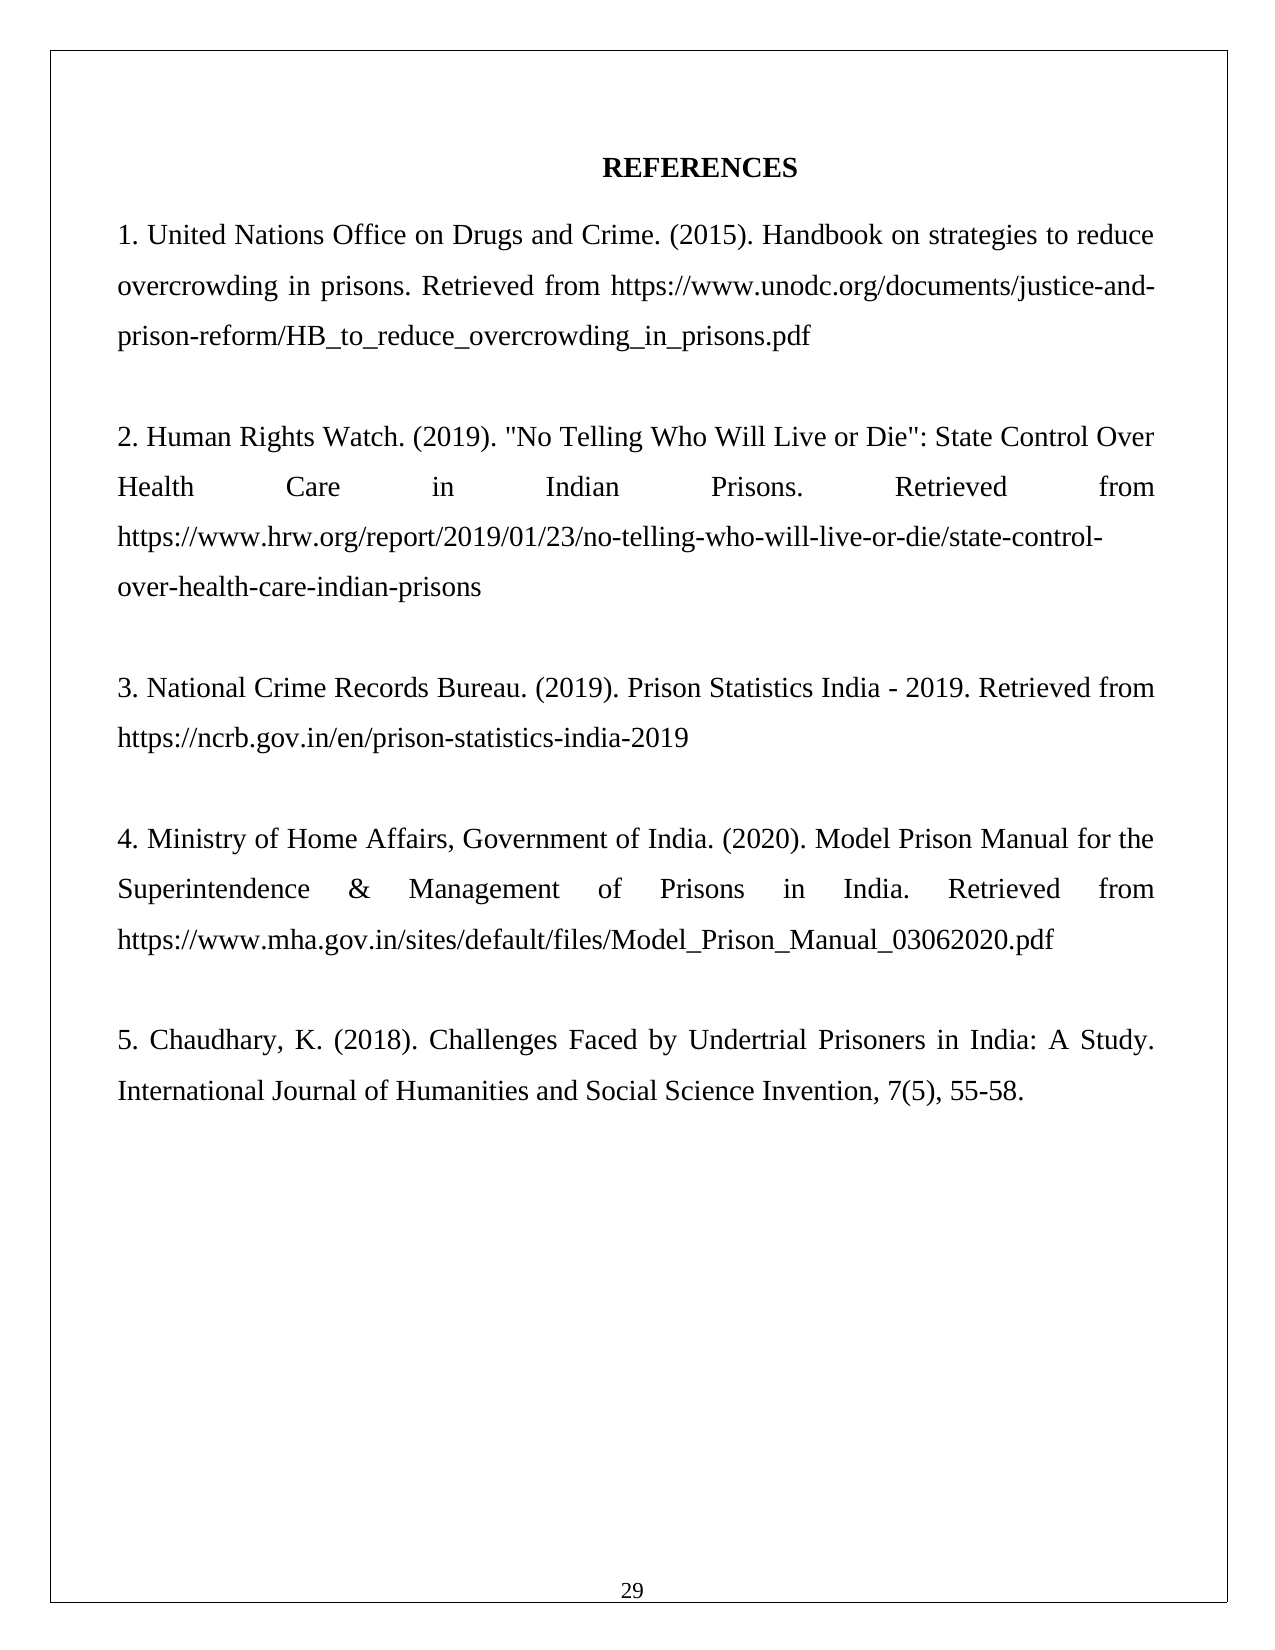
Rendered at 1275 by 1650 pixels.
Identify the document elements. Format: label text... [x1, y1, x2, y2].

subtitle REFERENCES [244, 151, 1156, 184]
text 3. National Crime Records Bureau. (2019). Prison Statistics India - 2019. Retrieved from https://ncrb.gov.in/en/prison-statistics-india-2019 [117, 670, 1156, 754]
text 2. Human Rights Watch. (2019). "No Telling Who Will Live or Die": State Control Over Health Care in Indian Prisons. Retrieved from https://www.hrw.org/report/2019/01/23/no-telling-who-will-live-or-die/state-control-over-health-care-indian-prisons [117, 419, 1156, 603]
text 5. Chaudhary, K. (2018). Challenges Faced by Undertrial Prisoners in India: A Study. International Journal of Humanities and Social Science Invention, 7(5), 55-58. [117, 1022, 1156, 1106]
text 4. Ministry of Home Affairs, Government of India. (2020). Model Prison Manual for the Superintendence & Management of Prisons in India. Retrieved from https://www.mha.gov.in/sites/default/files/Model_Prison_Manual_03062020.pdf [117, 821, 1156, 955]
text 1. United Nations Office on Drugs and Crime. (2015). Handbook on strategies to reduce overcrowding in prisons. Retrieved from https://www.unodc.org/documents/justice-and-prison-reform/HB_to_reduce_overcrowding_in_prisons.pdf [117, 217, 1156, 352]
